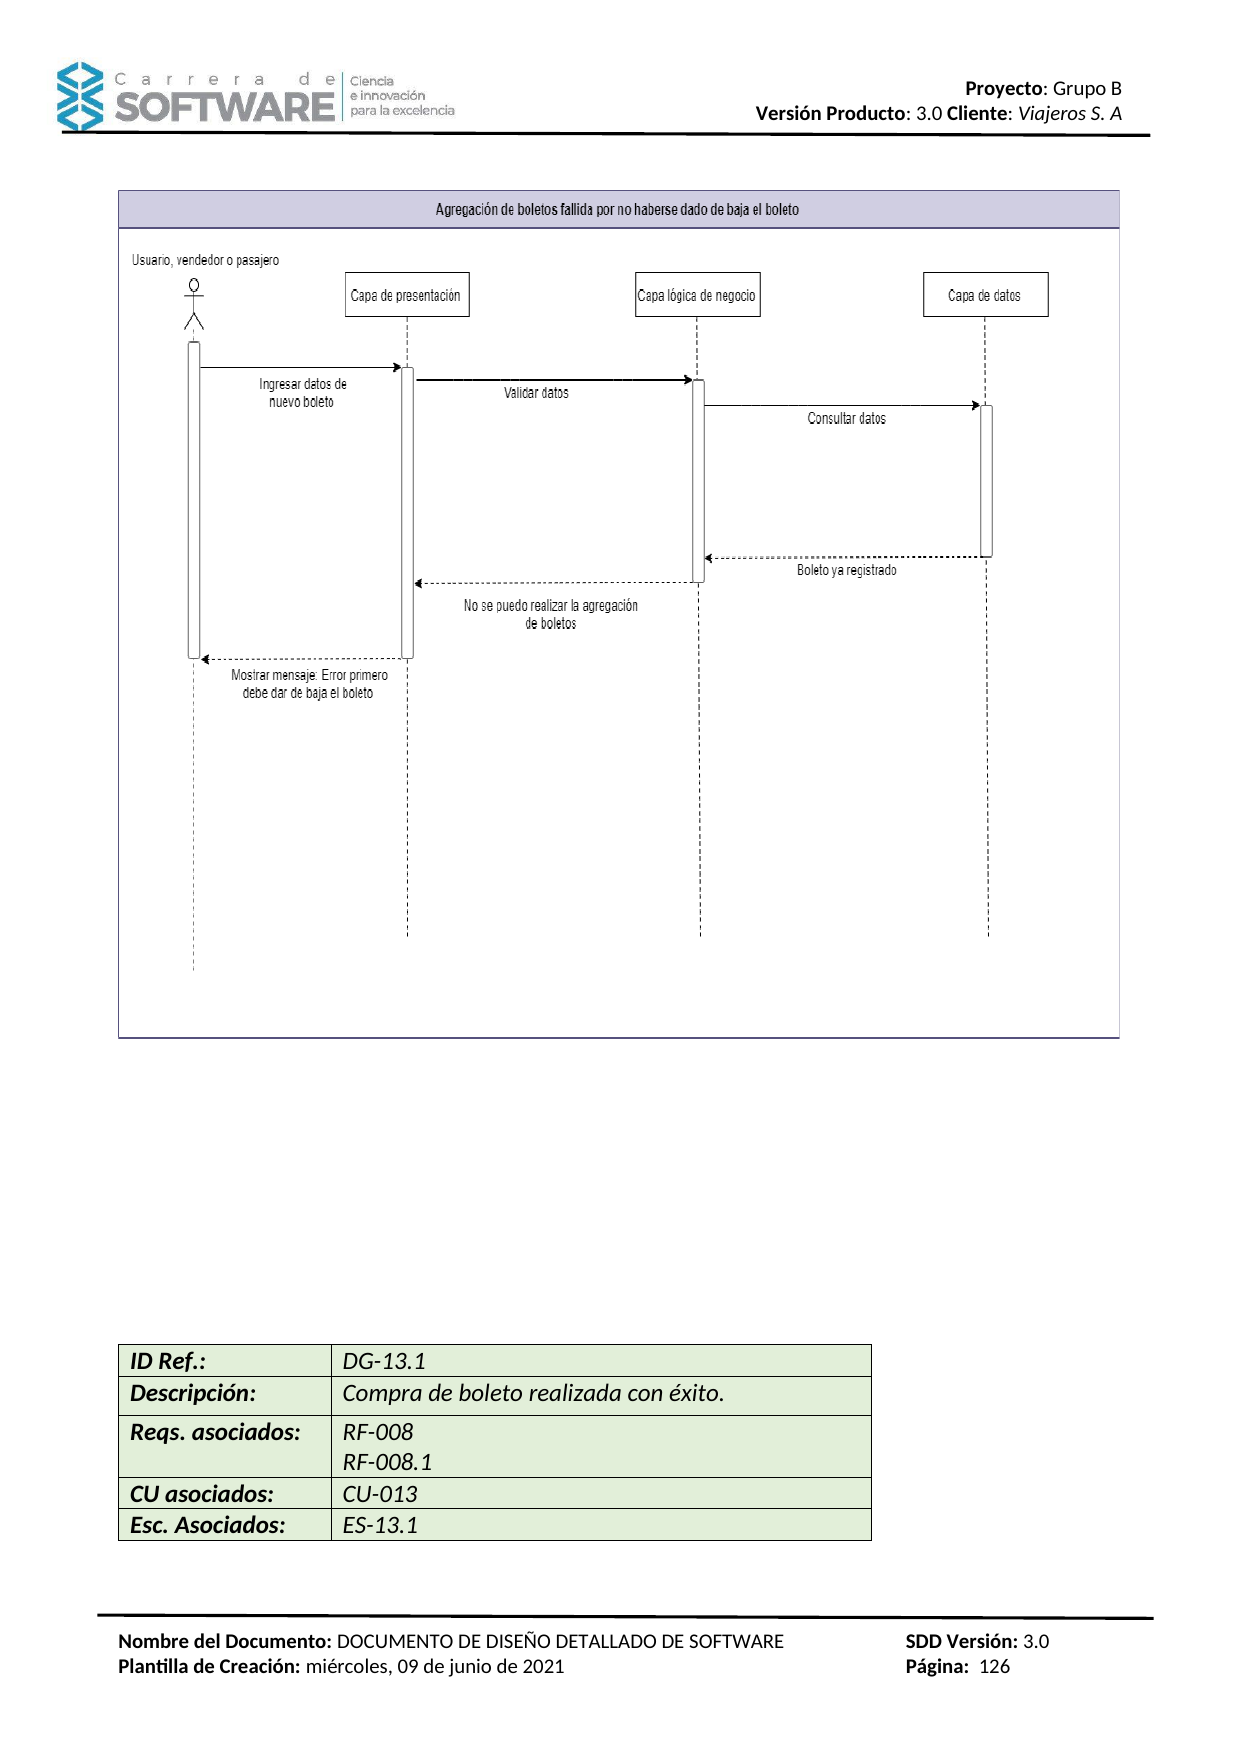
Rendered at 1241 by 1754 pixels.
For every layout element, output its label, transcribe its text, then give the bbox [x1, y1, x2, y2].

table_cell RF-008 RF-008.1 [332, 1416, 871, 1477]
picture [46, 46, 461, 154]
table_cell Descripción: [119, 1377, 331, 1415]
table_cell Esc. Asociados: [119, 1509, 331, 1540]
table_header ID Ref.: [119, 1345, 331, 1376]
table_cell CU-013 [332, 1478, 871, 1508]
table_header DG-13.1 [332, 1345, 871, 1376]
table_cell ES-13.1 [332, 1509, 871, 1540]
picture [118, 190, 1120, 1039]
table_cell Reqs. asociados: [119, 1416, 331, 1477]
table_cell Compra de boleto realizada con éxito. [332, 1377, 871, 1415]
table_cell CU asociados: [119, 1478, 331, 1508]
